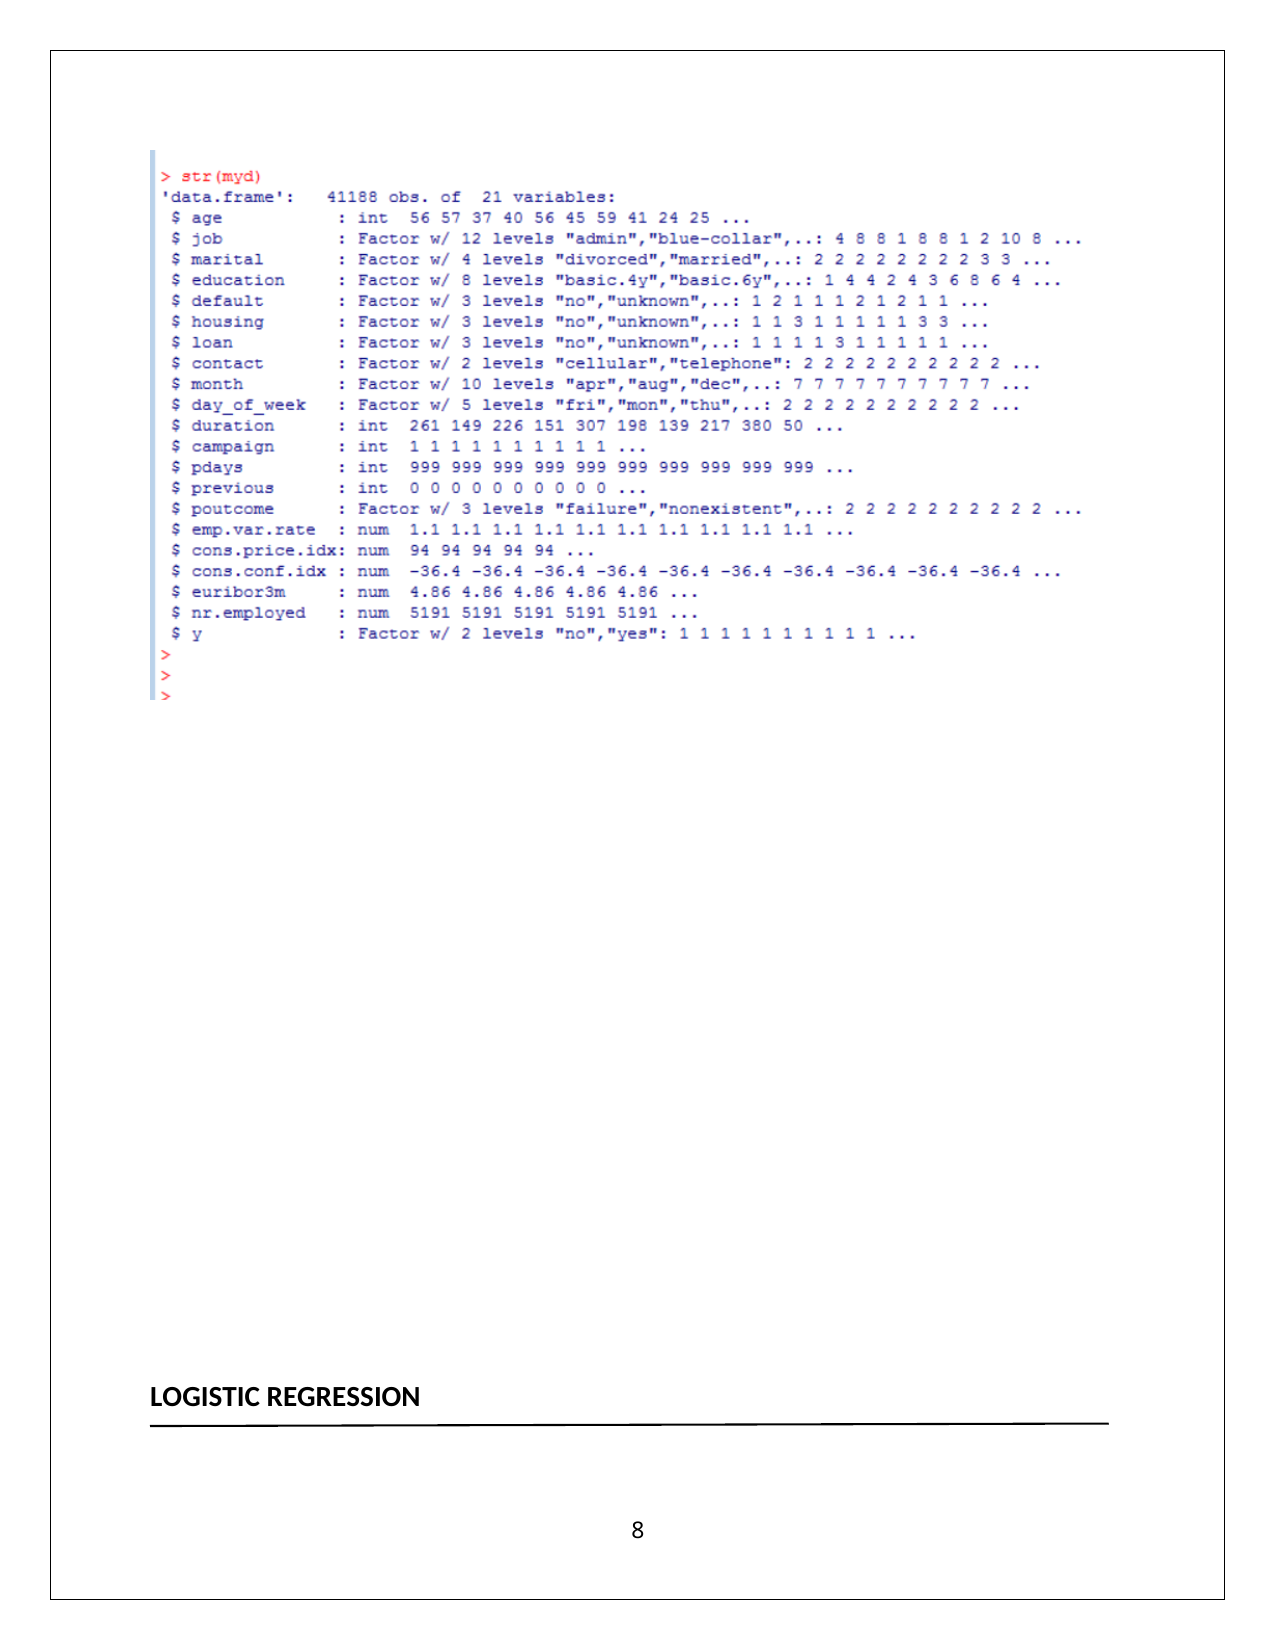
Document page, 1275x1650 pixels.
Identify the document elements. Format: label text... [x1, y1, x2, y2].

picture [150, 150, 1125, 700]
text LOGISTIC REGRESSION [150, 1378, 1125, 1448]
